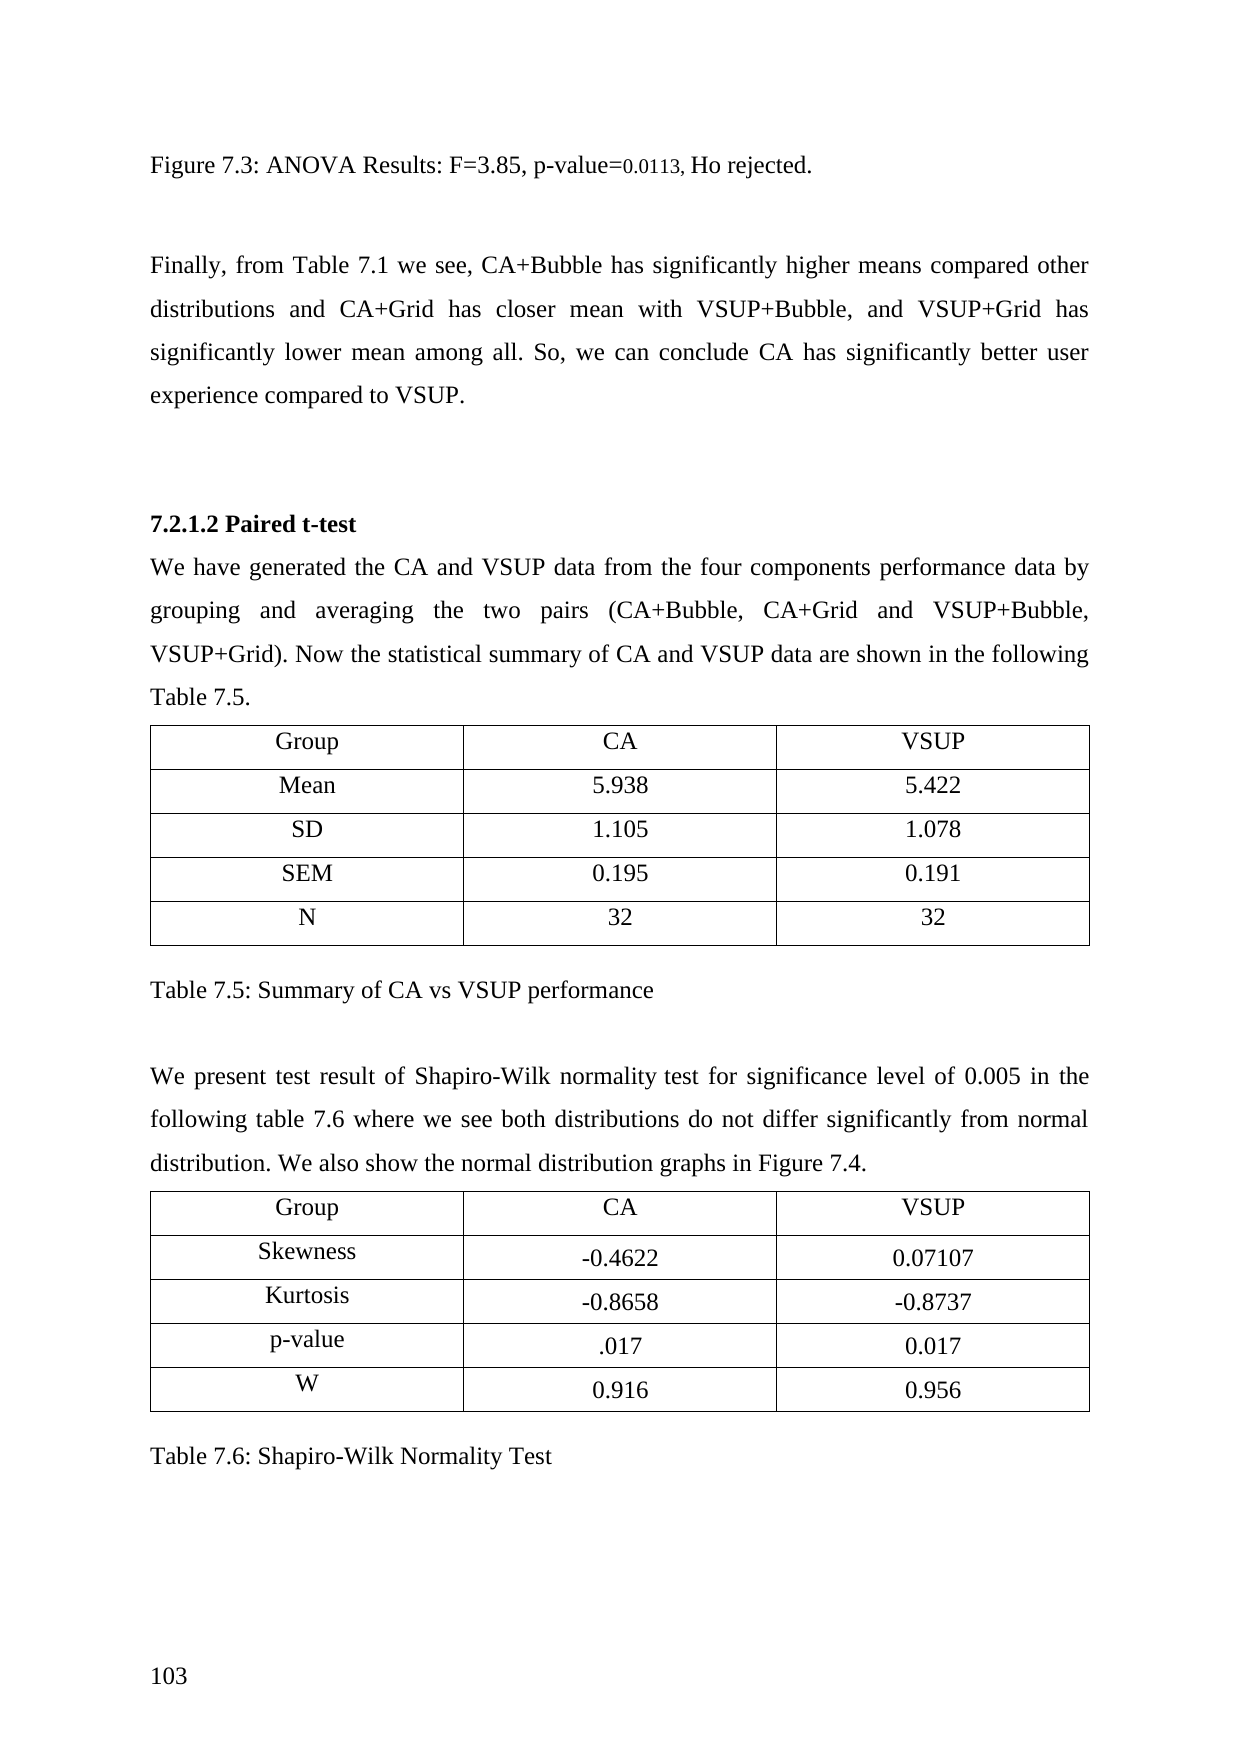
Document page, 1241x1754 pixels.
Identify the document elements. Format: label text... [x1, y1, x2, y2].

table_cell -0.8658 [464, 1280, 776, 1323]
table_cell 1.078 [777, 814, 1089, 857]
table_cell -0.8737 [777, 1280, 1089, 1323]
table_cell 1.105 [464, 814, 776, 857]
table_cell -0.4622 [464, 1236, 776, 1279]
table_header VSUP [777, 726, 1089, 769]
table_cell Mean [151, 770, 463, 813]
table_header CA [464, 1192, 776, 1235]
table_cell 5.938 [464, 770, 776, 813]
table_cell SEM [151, 858, 463, 901]
text 7.2.1.2 Paired t-test [150, 509, 1090, 538]
table_cell 0.916 [464, 1368, 776, 1411]
text Figure 7.3: ANOVA Results: F=3.85, p-value=0.0113, Ho rejected. [150, 150, 1090, 179]
table_cell p-value [151, 1324, 463, 1367]
table_cell Skewness [151, 1236, 463, 1279]
table_cell .017 [464, 1324, 776, 1367]
table_cell SD [151, 814, 463, 857]
table_cell W [151, 1368, 463, 1411]
table_cell 0.07107 [777, 1236, 1089, 1279]
text We have generated the CA and VSUP data from the four components performance data by grouping and averaging the two pairs (CA+Bubble, CA+Grid and VSUP+Bubble, VSUP+Grid). Now the statistical summary of CA and VSUP data are shown in the following Table 7.5. [150, 552, 1090, 711]
table_cell 0.195 [464, 858, 776, 901]
table_cell 0.956 [777, 1368, 1089, 1411]
table_cell 0.017 [777, 1324, 1089, 1367]
table_cell 0.191 [777, 858, 1089, 901]
table_header Group [151, 726, 463, 769]
table_header VSUP [777, 1192, 1089, 1235]
table_cell N [151, 902, 463, 945]
table_cell 32 [777, 902, 1089, 945]
table_header CA [464, 726, 776, 769]
text Table 7.5: Summary of CA vs VSUP performance [150, 946, 1090, 1004]
text We present test result of Shapiro-Wilk normality test for significance level of 0.005 in the following table 7.6 where we see both distributions do not differ significantly from normal distribution. We also show the normal distribution graphs in Figure 7.4. [150, 1061, 1090, 1176]
table_cell 32 [464, 902, 776, 945]
text Finally, from Table 7.1 we see, CA+Bubble has significantly higher means compared other distributions and CA+Grid has closer mean with VSUP+Bubble, and VSUP+Grid has significantly lower mean among all. So, we can conclude CA has significantly better user experience compared to VSUP. [150, 251, 1090, 409]
table_cell 5.422 [777, 770, 1089, 813]
table_header Group [151, 1192, 463, 1235]
table_cell Kurtosis [151, 1280, 463, 1323]
text Table 7.6: Shapiro-Wilk Normality Test [150, 1441, 1090, 1469]
